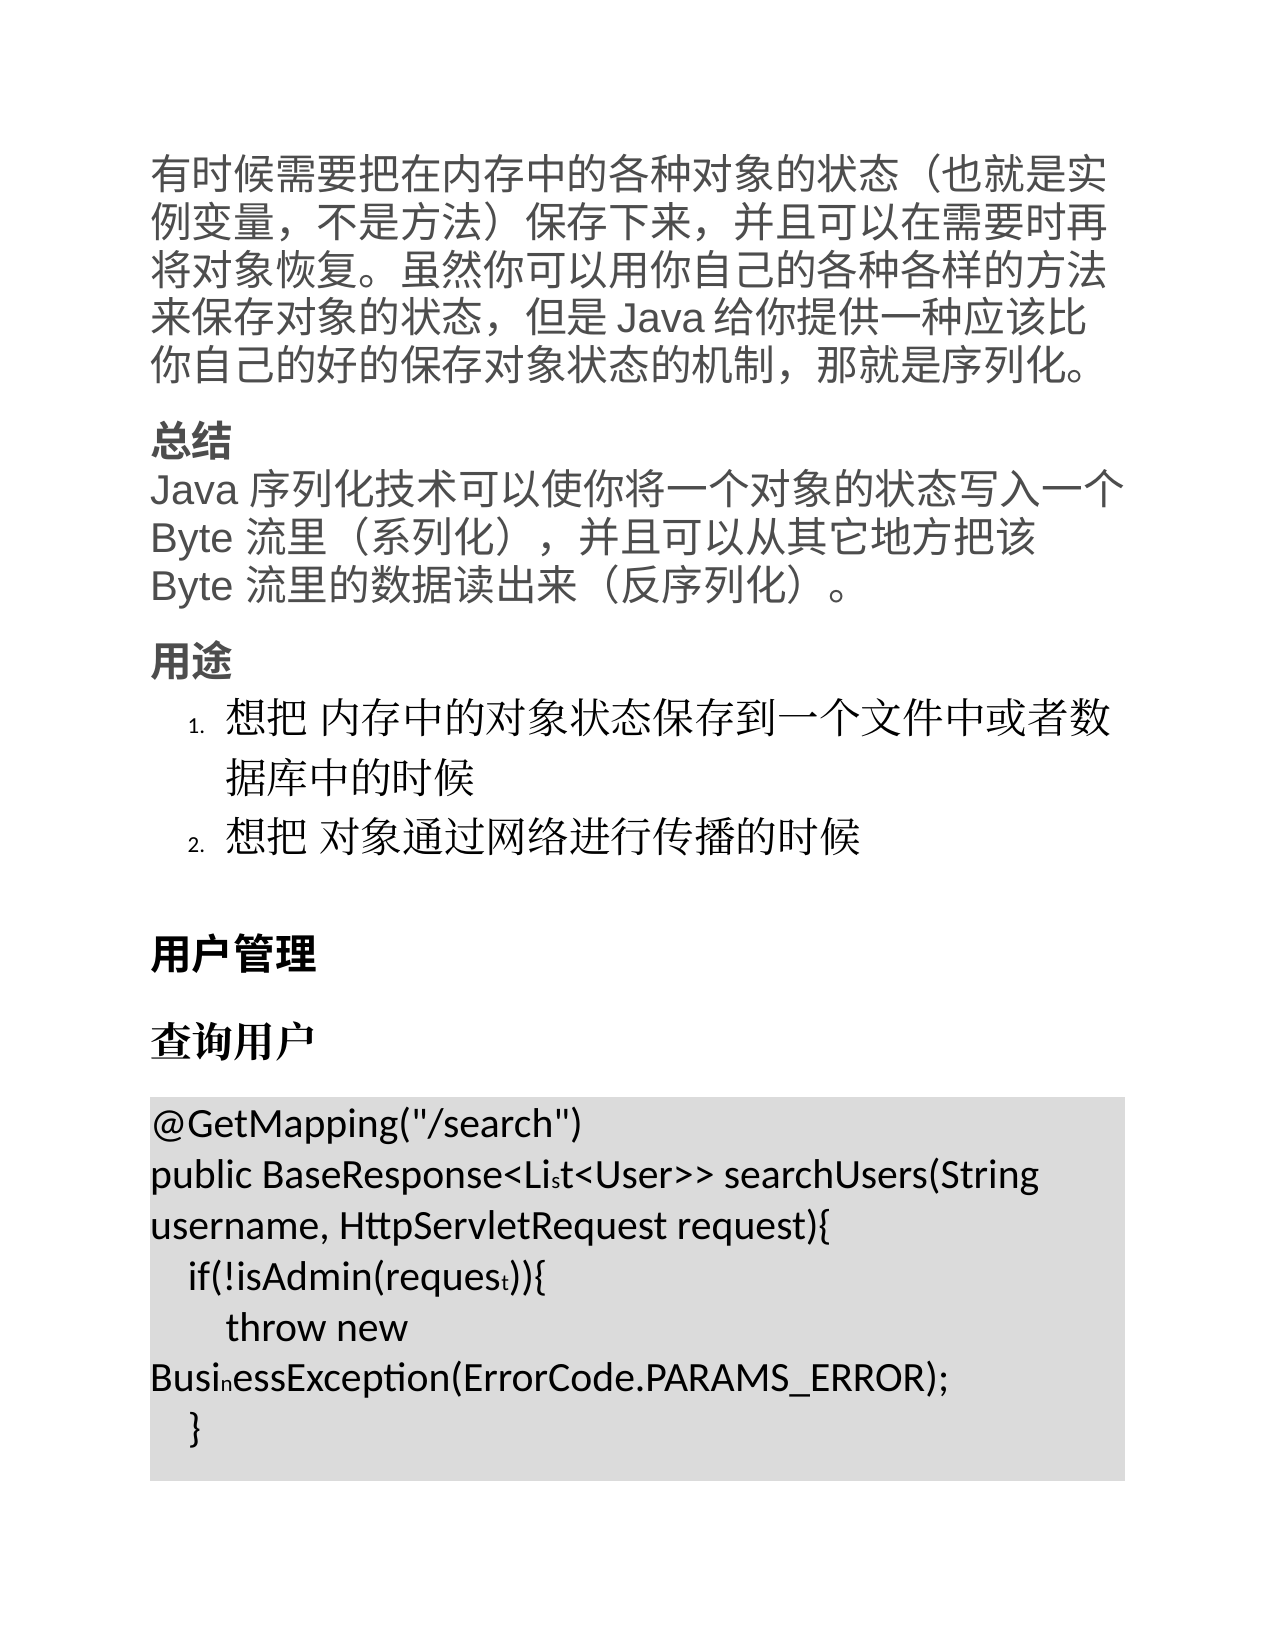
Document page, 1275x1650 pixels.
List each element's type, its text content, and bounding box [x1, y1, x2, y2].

text public BaseResponse<List<User>> searchUsers(String username, HttpServletRequest request){ [150, 1148, 1125, 1250]
text @GetMapping("/search") [150, 1097, 1125, 1148]
text if(!isAdmin(request)){ [150, 1250, 1125, 1301]
text throw new BusinessException(ErrorCode.PARAMS_ERROR); [150, 1301, 1125, 1402]
text } [150, 1402, 1125, 1453]
text 查询用户 [150, 1009, 1125, 1069]
list 想把 对象通过网络进行传播的时候 [187, 805, 1125, 865]
text Java 序列化技术可以使你将一个对象的状态写入一个Byte 流里（系列化），并且可以从其它地方把该Byte 流里的数据读出来（反序列化）。 [150, 466, 1125, 609]
list 想把 内存中的对象状态保存到一个文件中或者数据库中的时候 [187, 685, 1125, 805]
